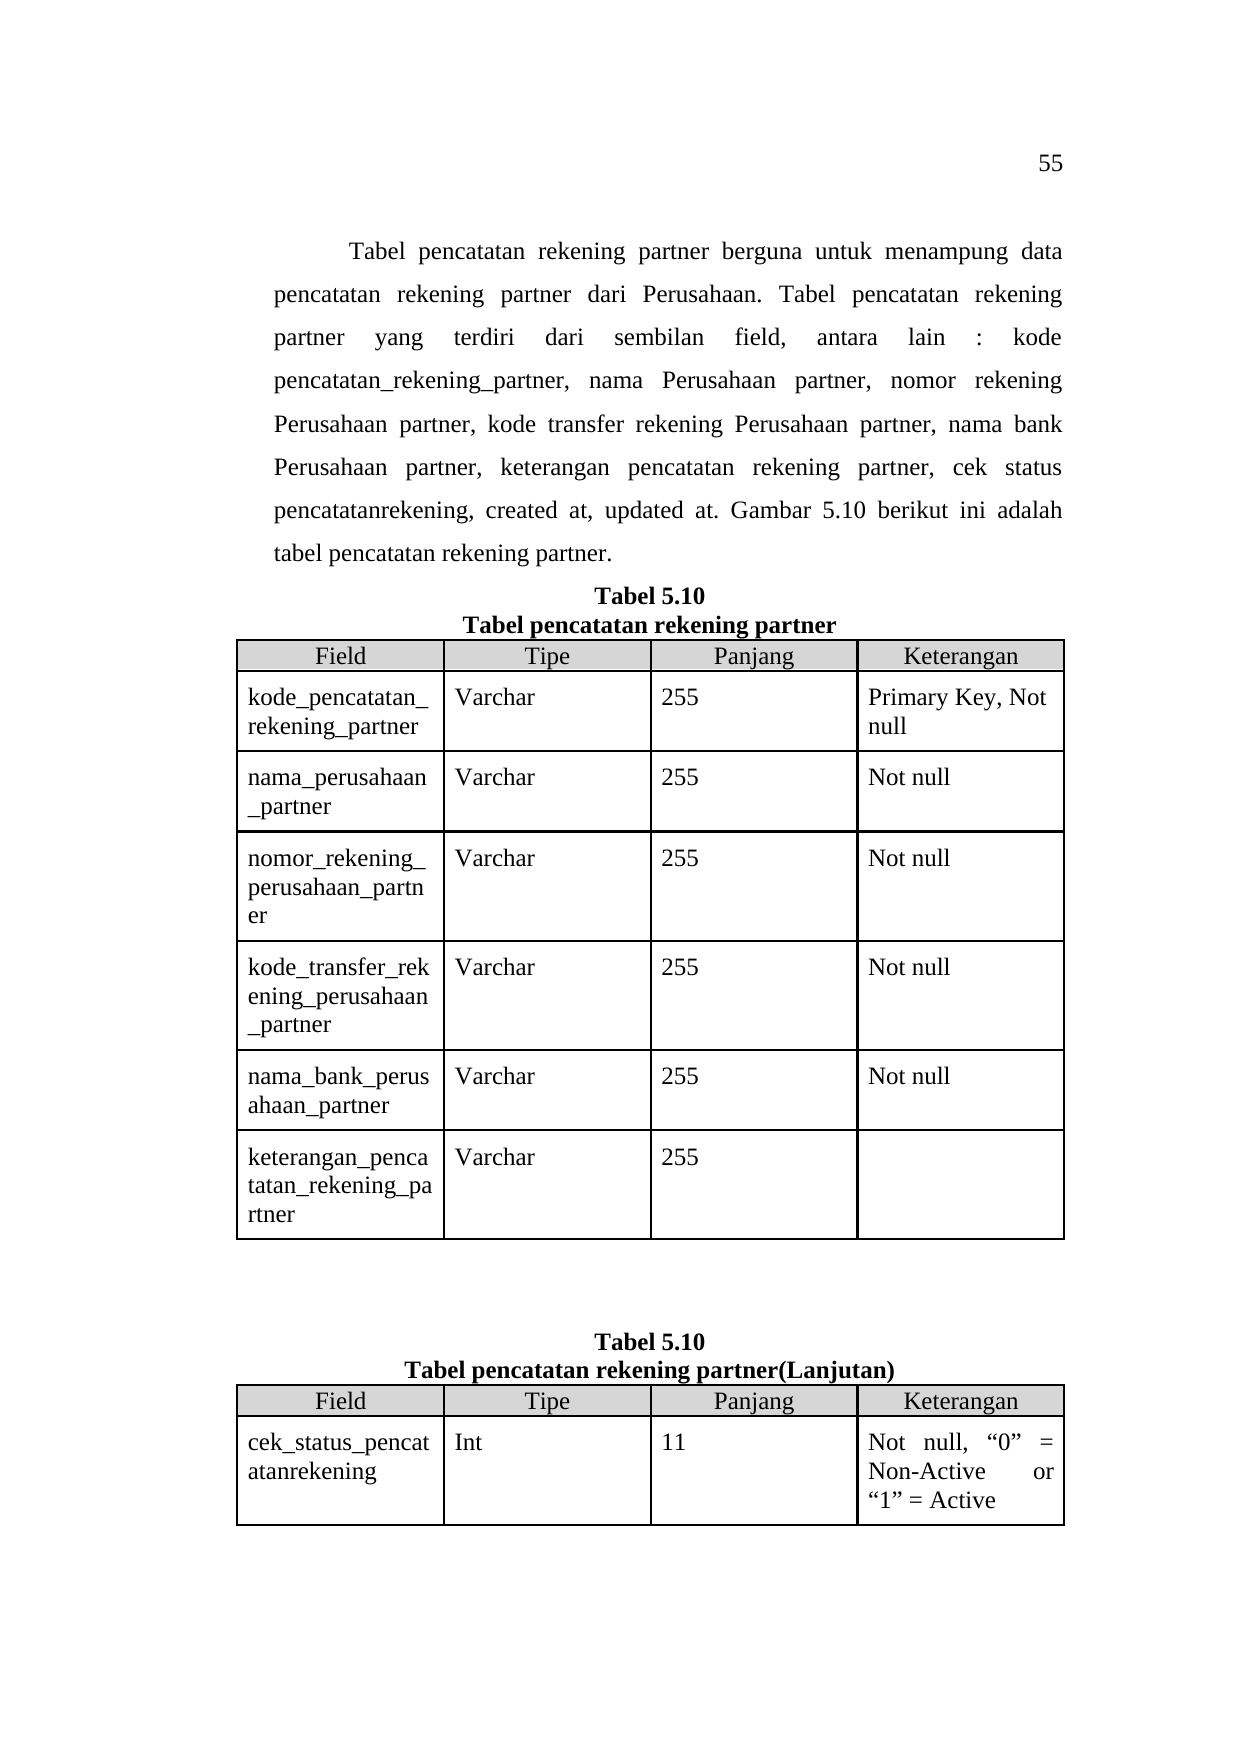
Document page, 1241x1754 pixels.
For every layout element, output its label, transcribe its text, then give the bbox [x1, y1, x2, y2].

table_cell nomor_rekening_perusahaan_partner [238, 833, 443, 939]
text Tabel 5.10 [236, 1327, 1063, 1355]
table_cell 255 [652, 1131, 856, 1238]
table_cell Not null, “0” = Non-Active or “1” = Active [859, 1417, 1063, 1524]
table_cell keterangan_pencatatan_rekening_partner [238, 1131, 443, 1238]
table_header Field [238, 641, 443, 669]
table_cell Not null [859, 1051, 1063, 1129]
table_cell 255 [652, 1051, 856, 1129]
table_cell kode_pencatatan_rekening_partner [238, 672, 443, 750]
text Tabel pencatatan rekening partner [236, 610, 1063, 639]
table_header Panjang [652, 1386, 856, 1415]
table_cell Varchar [445, 1051, 650, 1129]
table_cell Not null [859, 752, 1063, 830]
table_cell nama_perusahaan_partner [238, 752, 443, 830]
table_cell Int [445, 1417, 650, 1524]
table_cell [859, 1131, 1063, 1238]
table_cell Varchar [445, 833, 650, 939]
table_cell kode_transfer_rekening_perusahaan_partner [238, 942, 443, 1049]
table_cell Primary Key, Not null [859, 672, 1063, 750]
table_header Field [238, 1386, 443, 1415]
table_cell 255 [652, 752, 856, 830]
text Tabel pencatatan rekening partner berguna untuk menampung data pencatatan rekening partner dari Perusahaan. Tabel pencatatan rekening partner yang terdiri dari sembilan field, antara lain : kode pencatatan_rekening_partner, nama Perusahaan partner, nomor rekening Perusahaan partner, kode transfer rekening Perusahaan partner, nama bank Perusahaan partner, keterangan pencatatan rekening partner, cek status pencatatanrekening, created at, updated at. Gambar 5.10 berikut ini adalah tabel pencatatan rekening partner. [274, 236, 1063, 567]
table_header Tipe [445, 1386, 650, 1415]
table_cell Not null [859, 833, 1063, 939]
table_cell nama_bank_perusahaan_partner [238, 1051, 443, 1129]
table_cell Varchar [445, 752, 650, 830]
table_cell Varchar [445, 942, 650, 1049]
table_cell Not null [859, 942, 1063, 1049]
table_cell 255 [652, 833, 856, 939]
table_header Keterangan [859, 1386, 1063, 1415]
table_cell 255 [652, 942, 856, 1049]
table_header Panjang [652, 641, 856, 669]
table_header Keterangan [859, 641, 1063, 669]
table_cell 255 [652, 672, 856, 750]
table_cell Varchar [445, 672, 650, 750]
table_cell cek_status_pencatatanrekening [238, 1417, 443, 1524]
text Tabel 5.10 [236, 581, 1063, 610]
table_cell 11 [652, 1417, 856, 1524]
table_cell Varchar [445, 1131, 650, 1238]
text Tabel pencatatan rekening partner(Lanjutan) [236, 1355, 1063, 1384]
table_header Tipe [445, 641, 650, 669]
